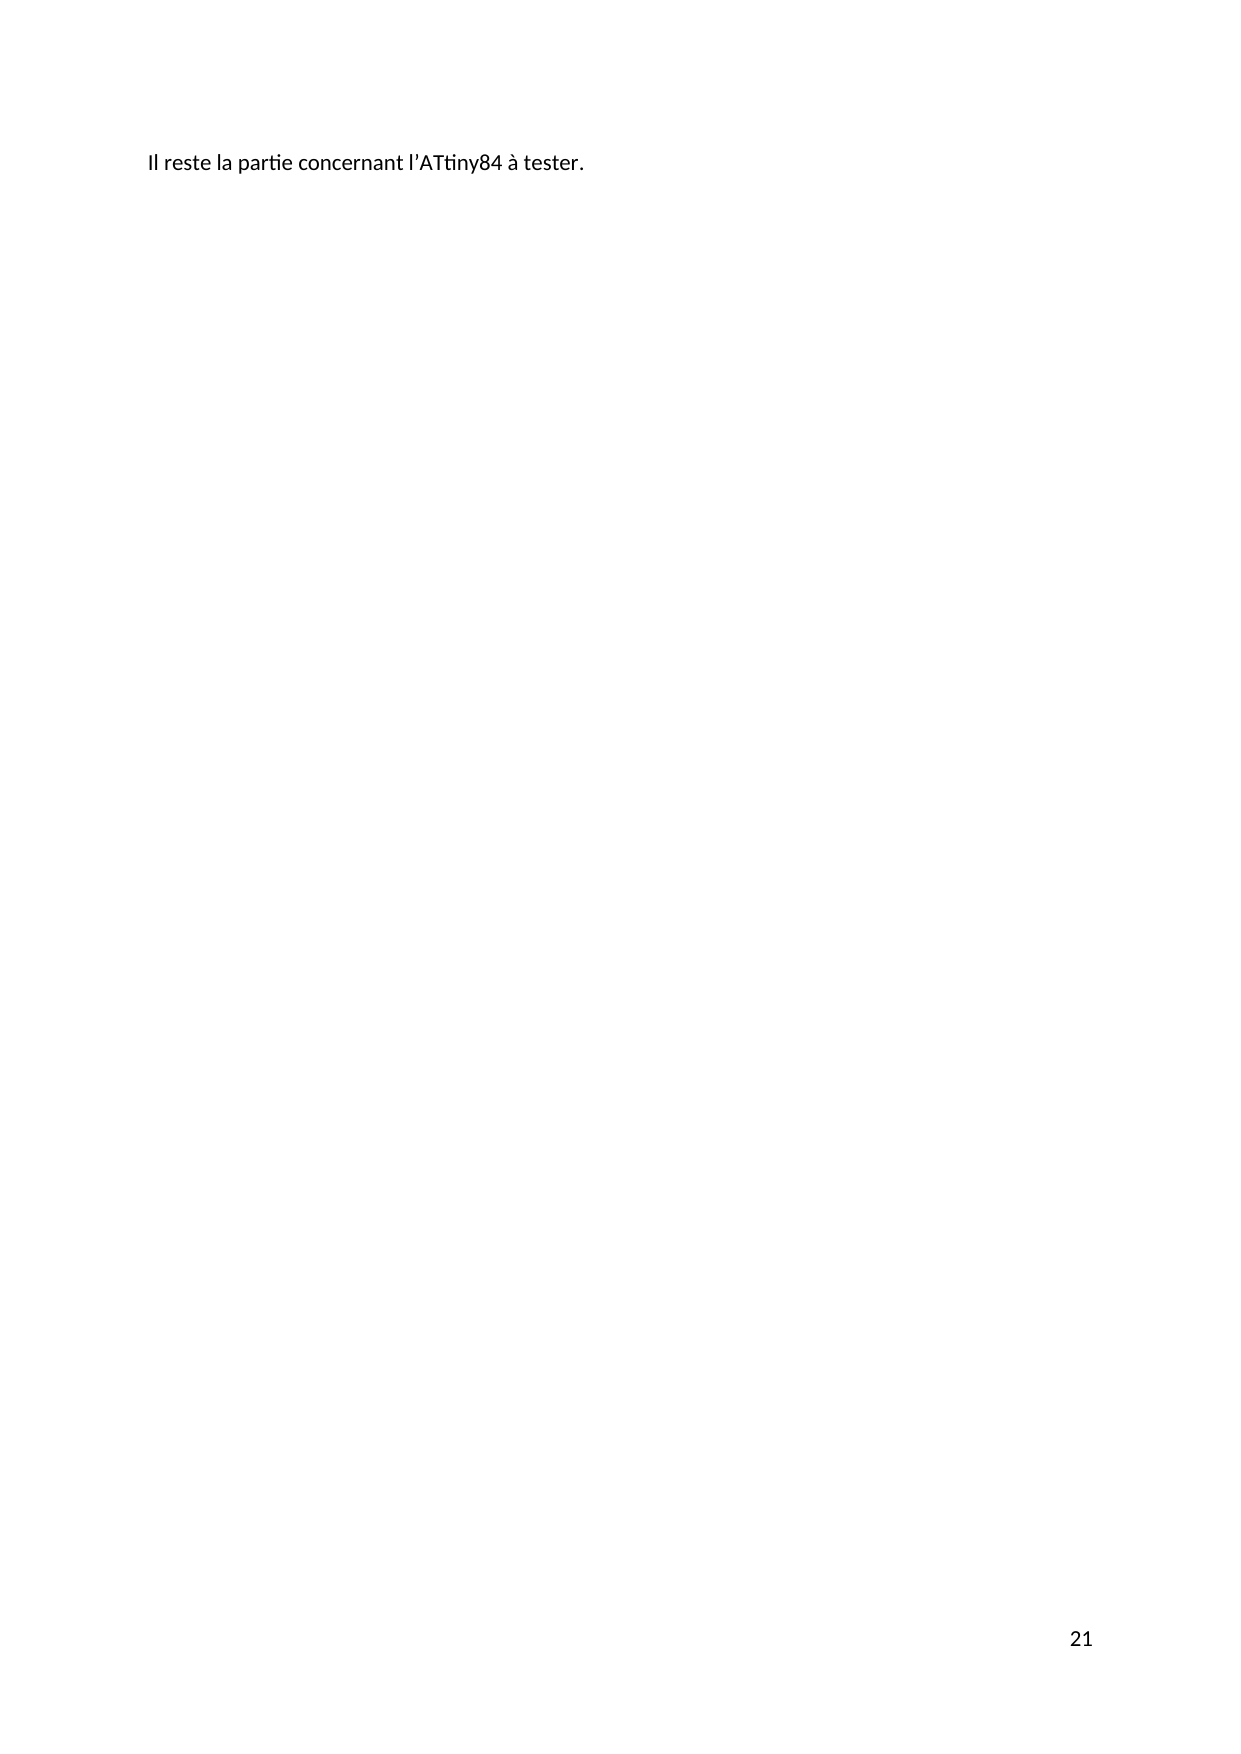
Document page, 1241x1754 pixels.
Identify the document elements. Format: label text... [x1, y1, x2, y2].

text Il reste la partie concernant l’ATtiny84 à tester. [148, 148, 1093, 176]
